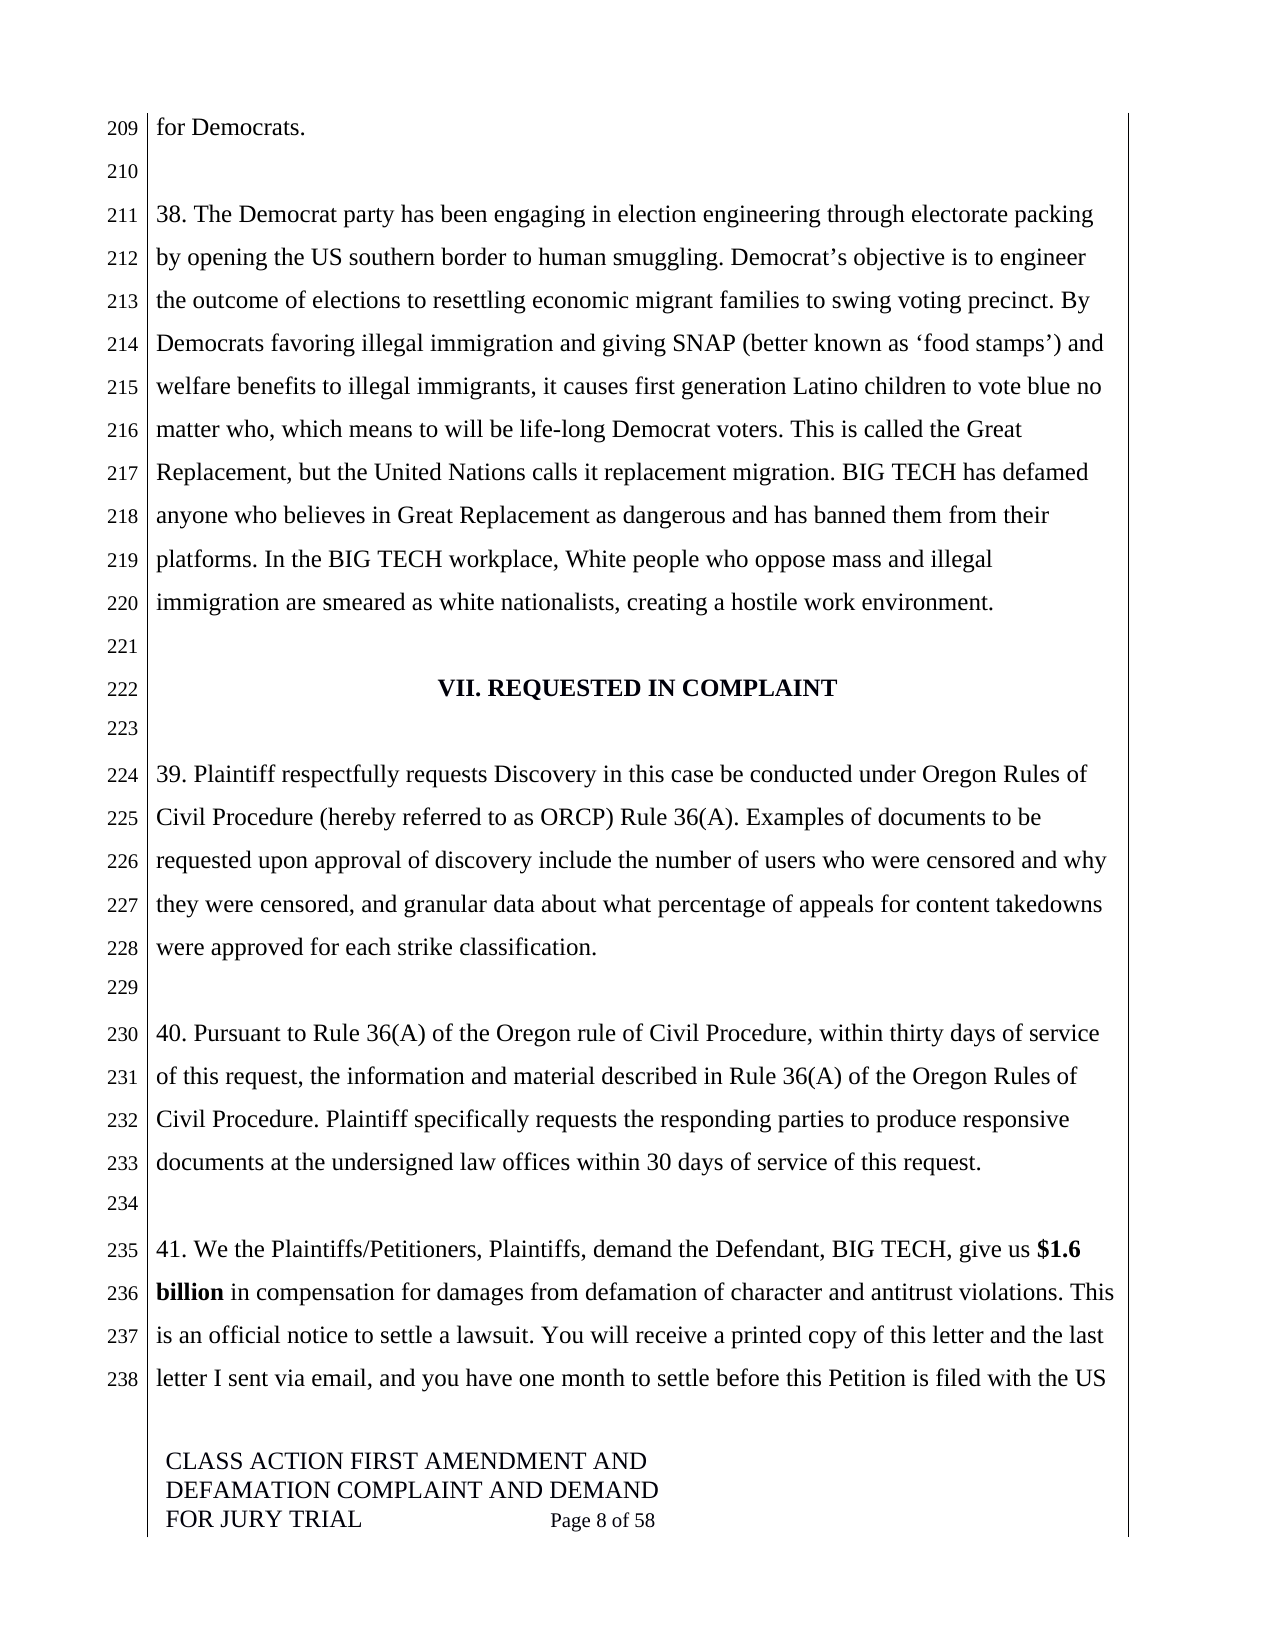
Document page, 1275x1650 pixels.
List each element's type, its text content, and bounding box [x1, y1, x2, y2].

text 38. The Democrat party has been engaging in election engineering through electorate packing by opening the US southern border to human smuggling. Democrat’s objective is to engineer the outcome of elections to resettling economic migrant families to swing voting precinct. By Democrats favoring illegal immigration and giving SNAP (better known as ‘food stamps’) and welfare benefits to illegal immigrants, it causes first generation Latino children to vote blue no matter who, which means to will be life-long Democrat voters. This is called the Great Replacement, but the United Nations calls it replacement migration. BIG TECH has defamed anyone who believes in Great Replacement as dangerous and has banned them from their platforms. In the BIG TECH workplace, White people who oppose mass and illegal immigration are smeared as white nationalists, creating a hostile work environment. [156, 199, 1119, 616]
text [156, 1234, 1119, 1392]
text 40. Pursuant to Rule 36(A) of the Oregon rule of Civil Procedure, within thirty days of service of this request, the information and material described in Rule 36(A) of the Oregon Rules of Civil Procedure. Plaintiff specifically requests the responding parties to produce responsive documents at the undersigned law offices within 30 days of service of this request. [156, 1018, 1119, 1176]
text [156, 112, 1119, 141]
subtitle VII. REQUESTED IN COMPLAINT [156, 673, 1119, 702]
text 39. Plaintiff respectfully requests Discovery in this case be conducted under Oregon Rules of Civil Procedure (hereby referred to as ORCP) Rule 36(A). Examples of documents to be requested upon approval of discovery include the number of users who were censored and why they were censored, and granular data about what percentage of appeals for content takedowns were approved for each strike classification. [156, 759, 1119, 961]
